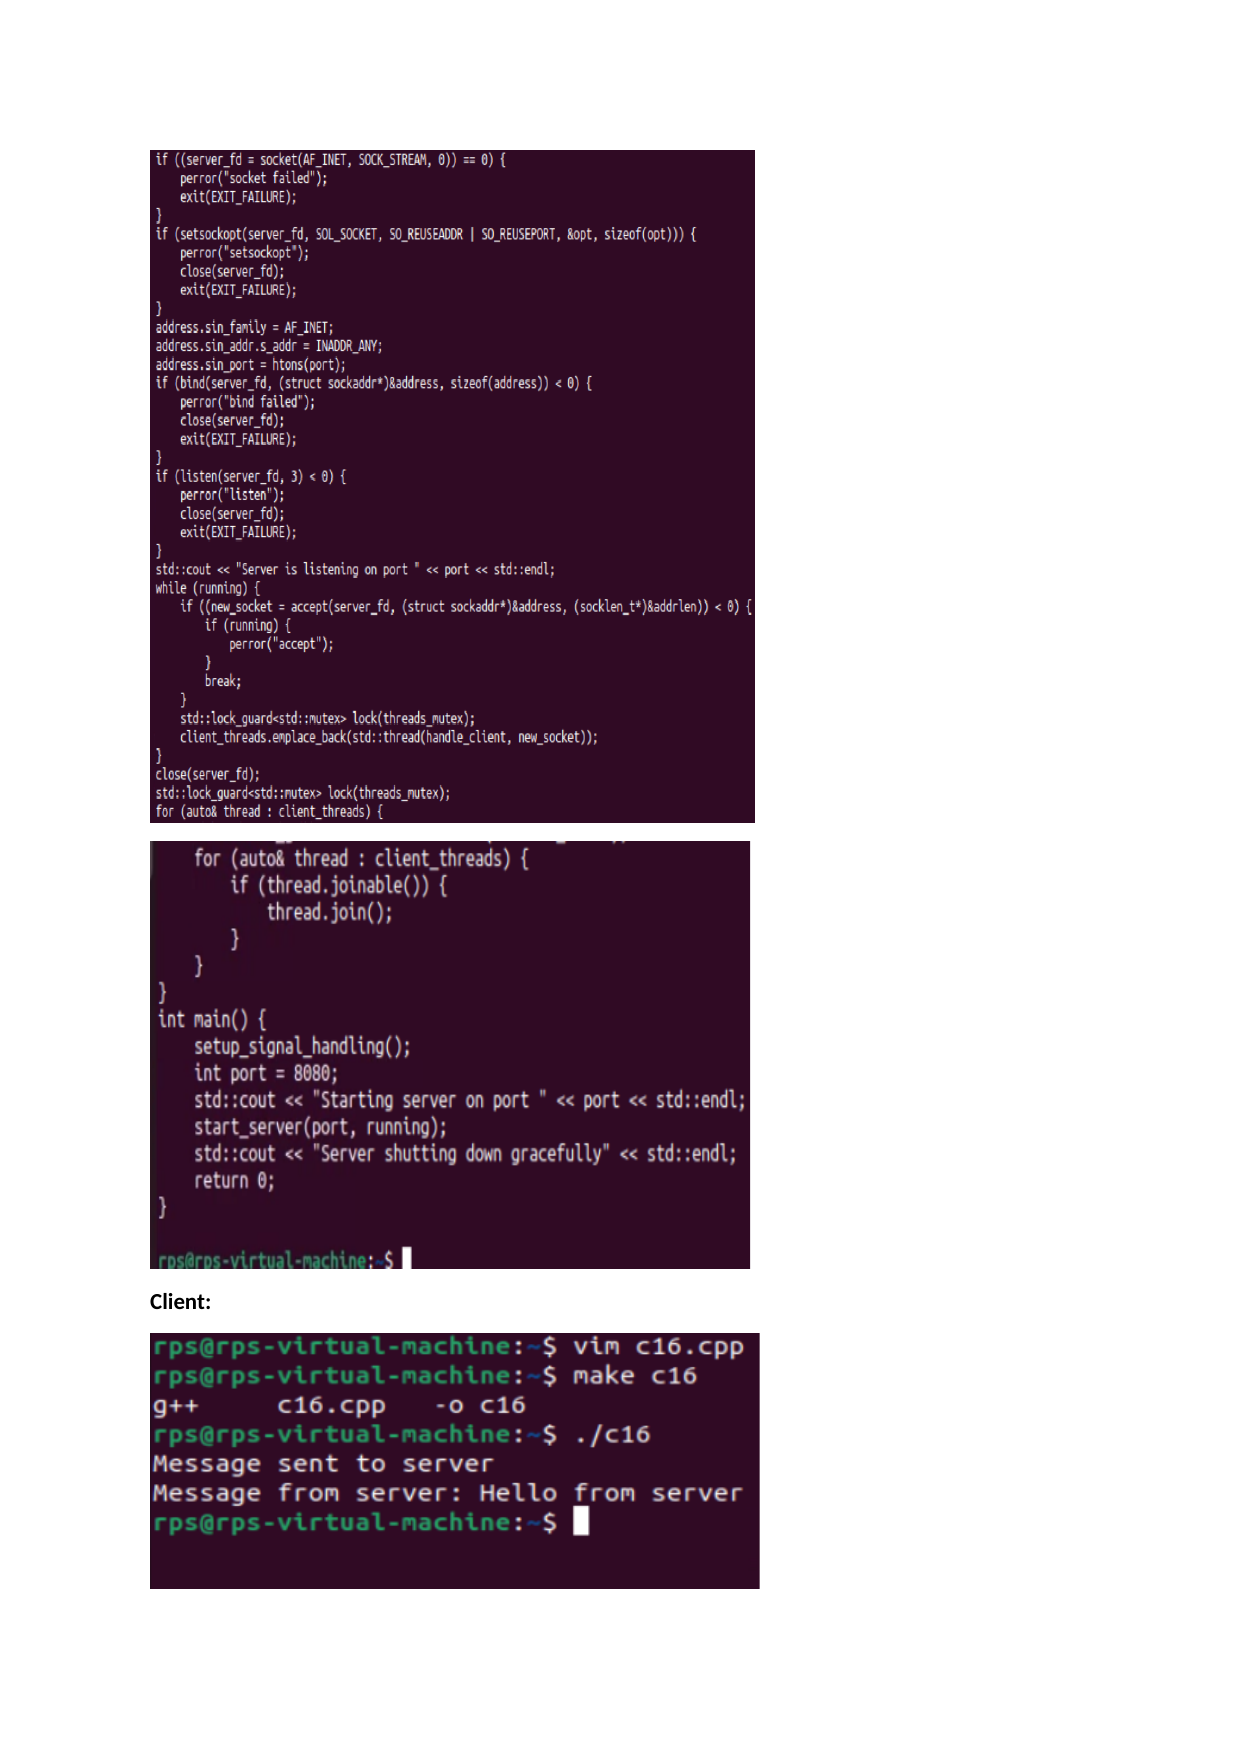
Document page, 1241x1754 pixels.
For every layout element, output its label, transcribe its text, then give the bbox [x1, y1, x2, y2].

text Client: [150, 1287, 1090, 1315]
picture [150, 1333, 760, 1589]
picture [150, 150, 755, 823]
picture [150, 841, 750, 1269]
